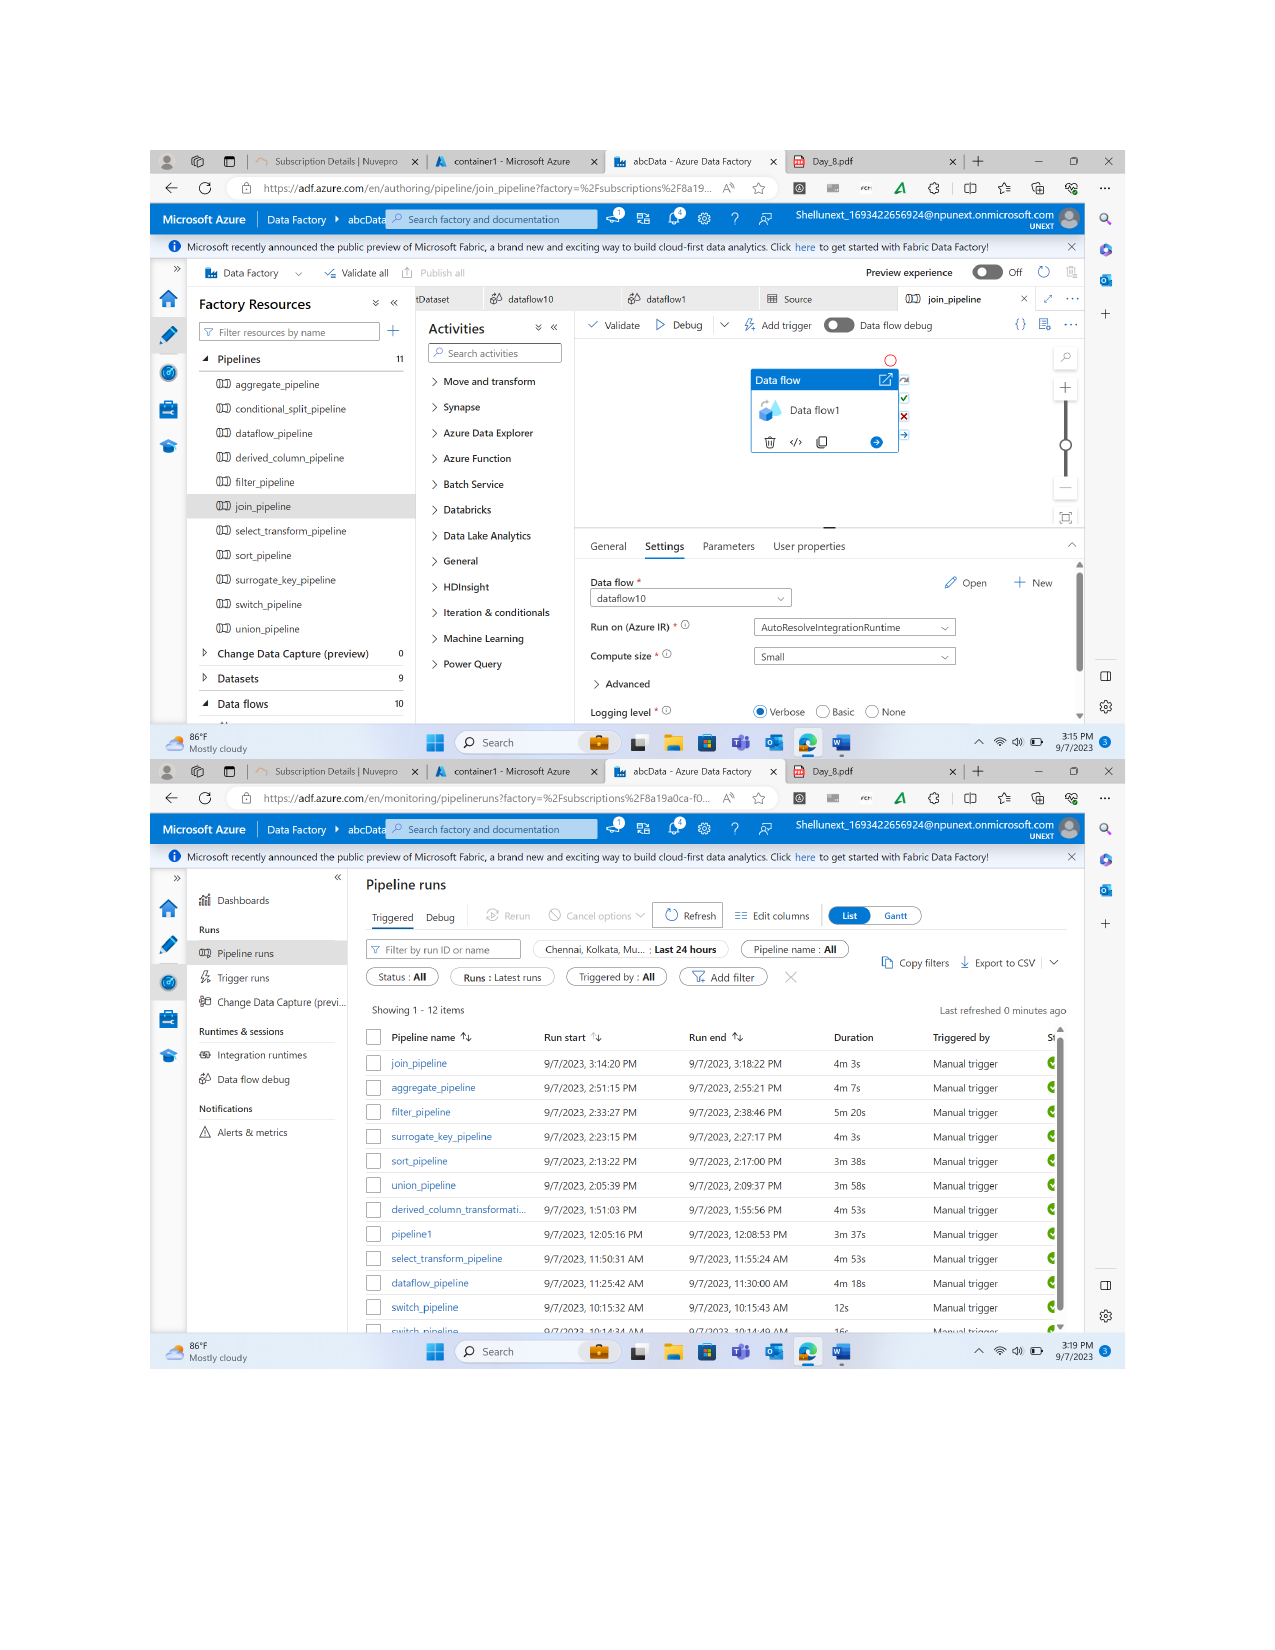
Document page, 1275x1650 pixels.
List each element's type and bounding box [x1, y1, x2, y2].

picture [150, 150, 1125, 1369]
